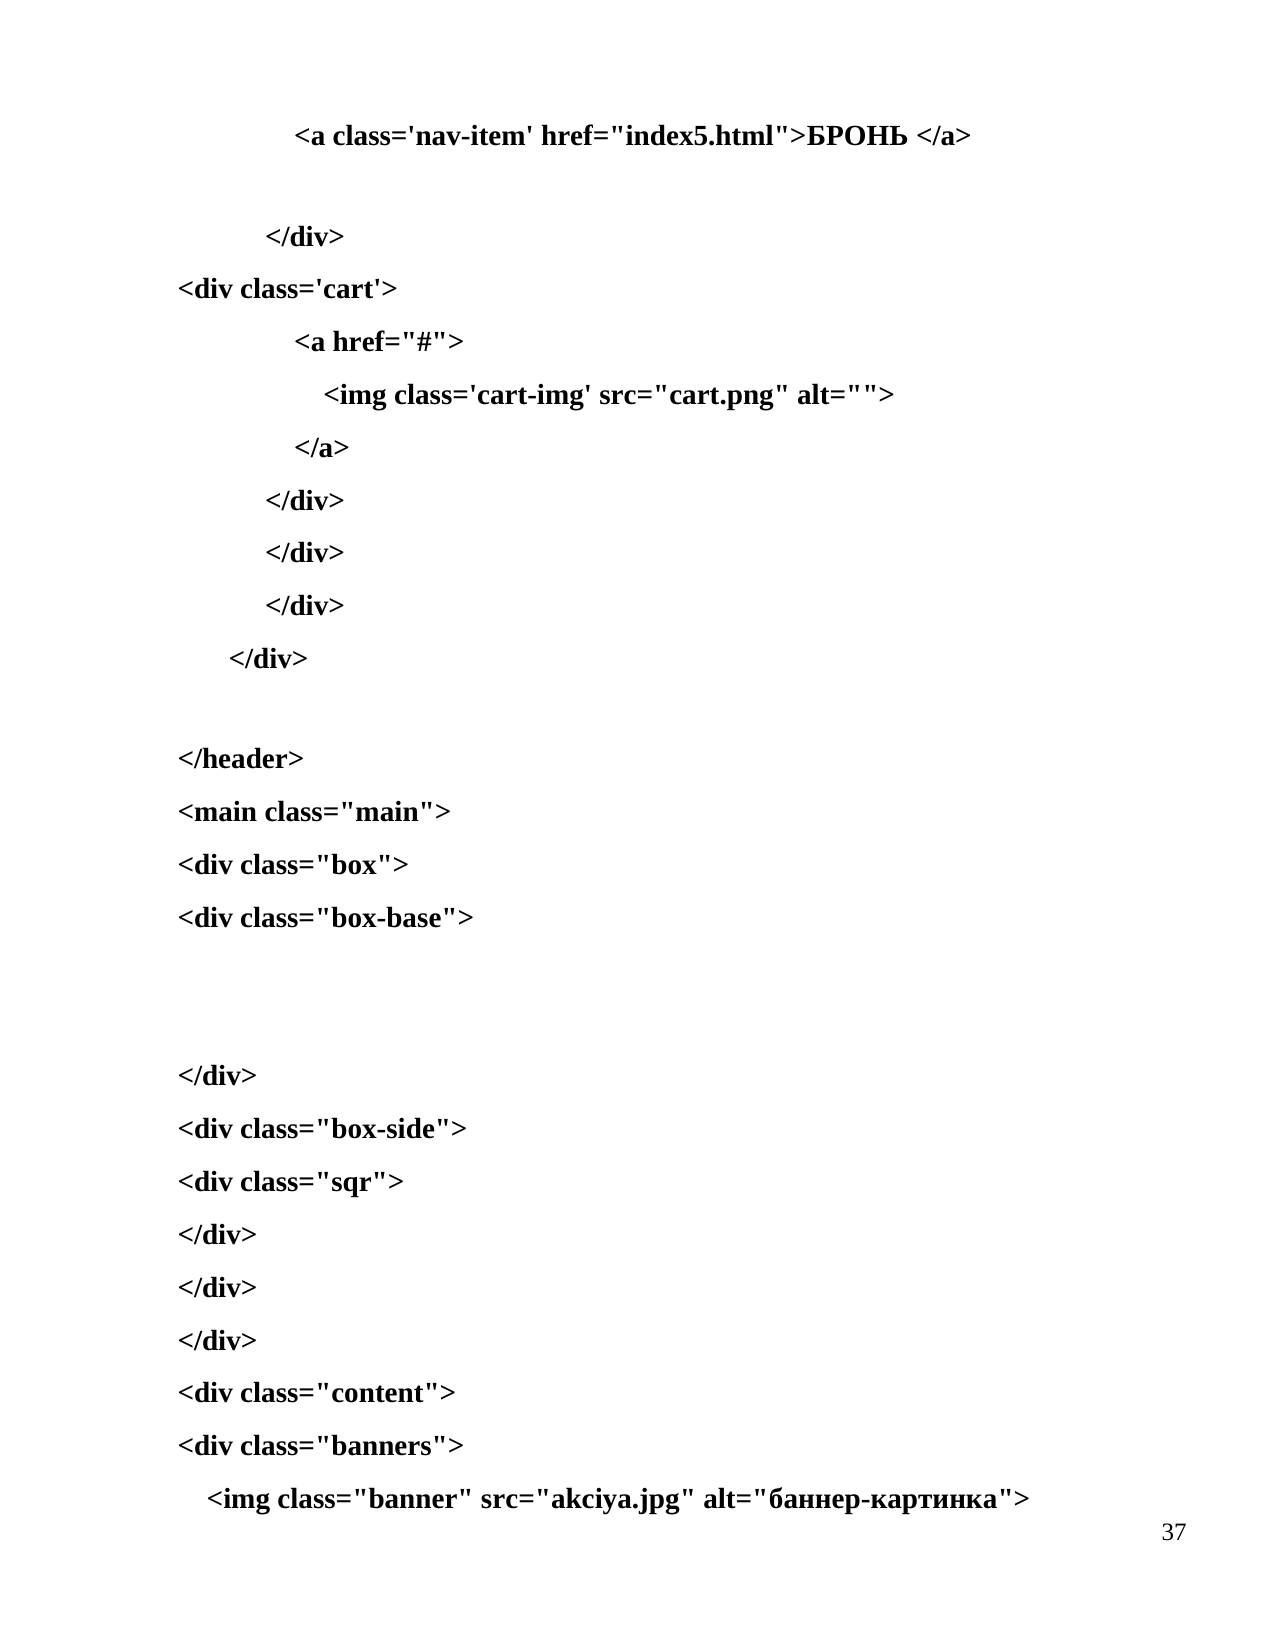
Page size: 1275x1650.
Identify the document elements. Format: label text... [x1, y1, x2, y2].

text <div class="box"> [177, 847, 1186, 881]
text <a href="#"> [177, 324, 1186, 358]
text </div> [177, 1323, 1186, 1356]
text </div> [177, 219, 1186, 252]
text </a> [177, 430, 1186, 463]
text </div> [177, 1270, 1186, 1303]
text <div class="box-base"> [177, 900, 1186, 934]
text <main class="main"> [177, 794, 1186, 828]
text <div class="banners"> [177, 1428, 1186, 1462]
text </div> [177, 536, 1186, 569]
text <img class='cart-img' src="cart.png" alt=""> [177, 377, 1186, 411]
text </div> [177, 1217, 1186, 1251]
text </div> [177, 1058, 1186, 1092]
text </div> [177, 588, 1186, 622]
text </div> [177, 483, 1186, 516]
text <img class="banner" src="akciya.jpg" alt="баннер-картинка"> [177, 1481, 1186, 1514]
text </header> [177, 742, 1186, 775]
text </div> [177, 641, 1186, 675]
text <div class="sqr"> [177, 1164, 1186, 1198]
text <div class='cart'> [177, 271, 1186, 305]
text <div class="box-side"> [177, 1111, 1186, 1145]
text <a class='nav-item' href="index5.html">БРОНЬ </a> [177, 118, 1186, 152]
text <div class="content"> [177, 1375, 1186, 1409]
